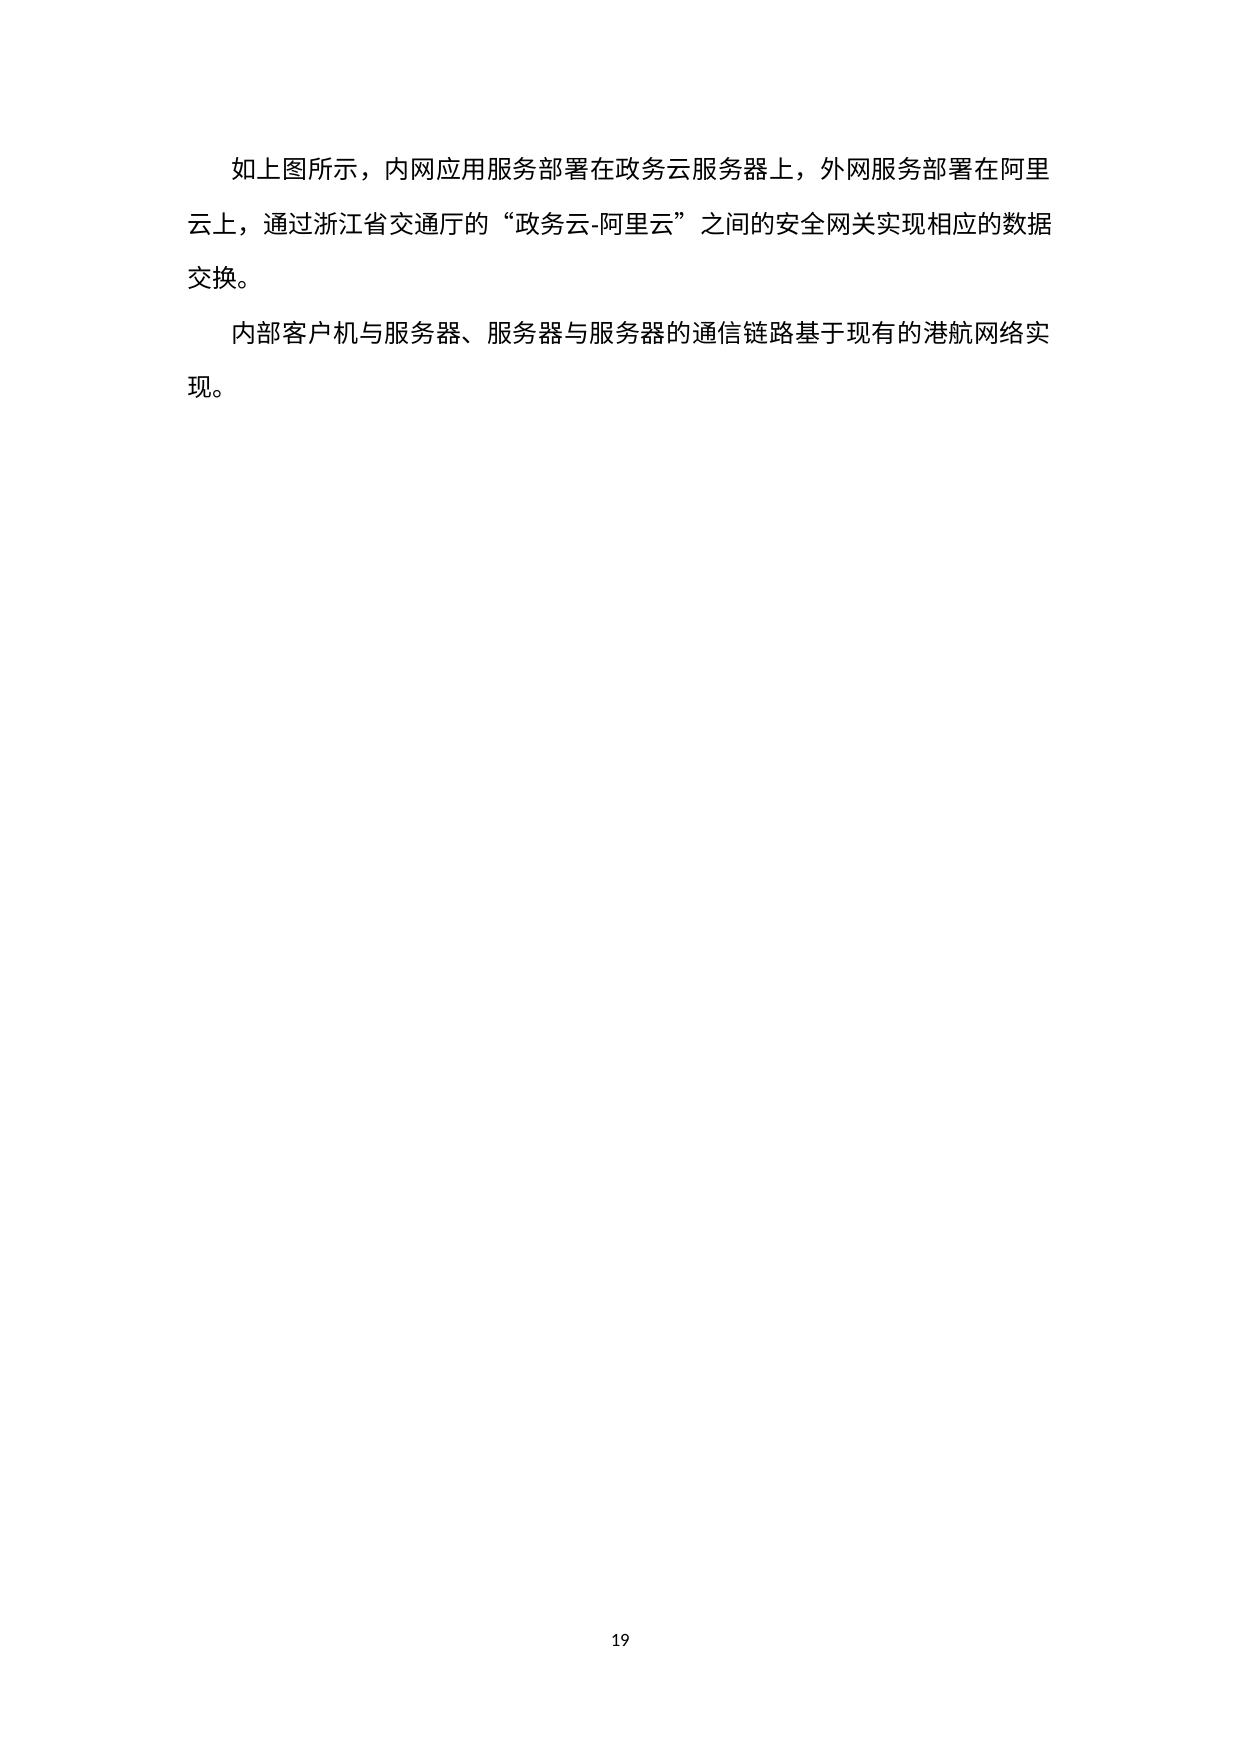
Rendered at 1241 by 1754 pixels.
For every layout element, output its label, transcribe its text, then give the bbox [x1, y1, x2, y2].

text 如上图所示，内网应用服务部署在政务云服务器上，外网服务部署在阿里云上，通过浙江省交通厅的“政务云-阿里云”之间的安全网关实现相应的数据交换。 [187, 150, 1053, 295]
text 内部客户机与服务器、服务器与服务器的通信链路基于现有的港航网络实现。 [187, 313, 1053, 404]
